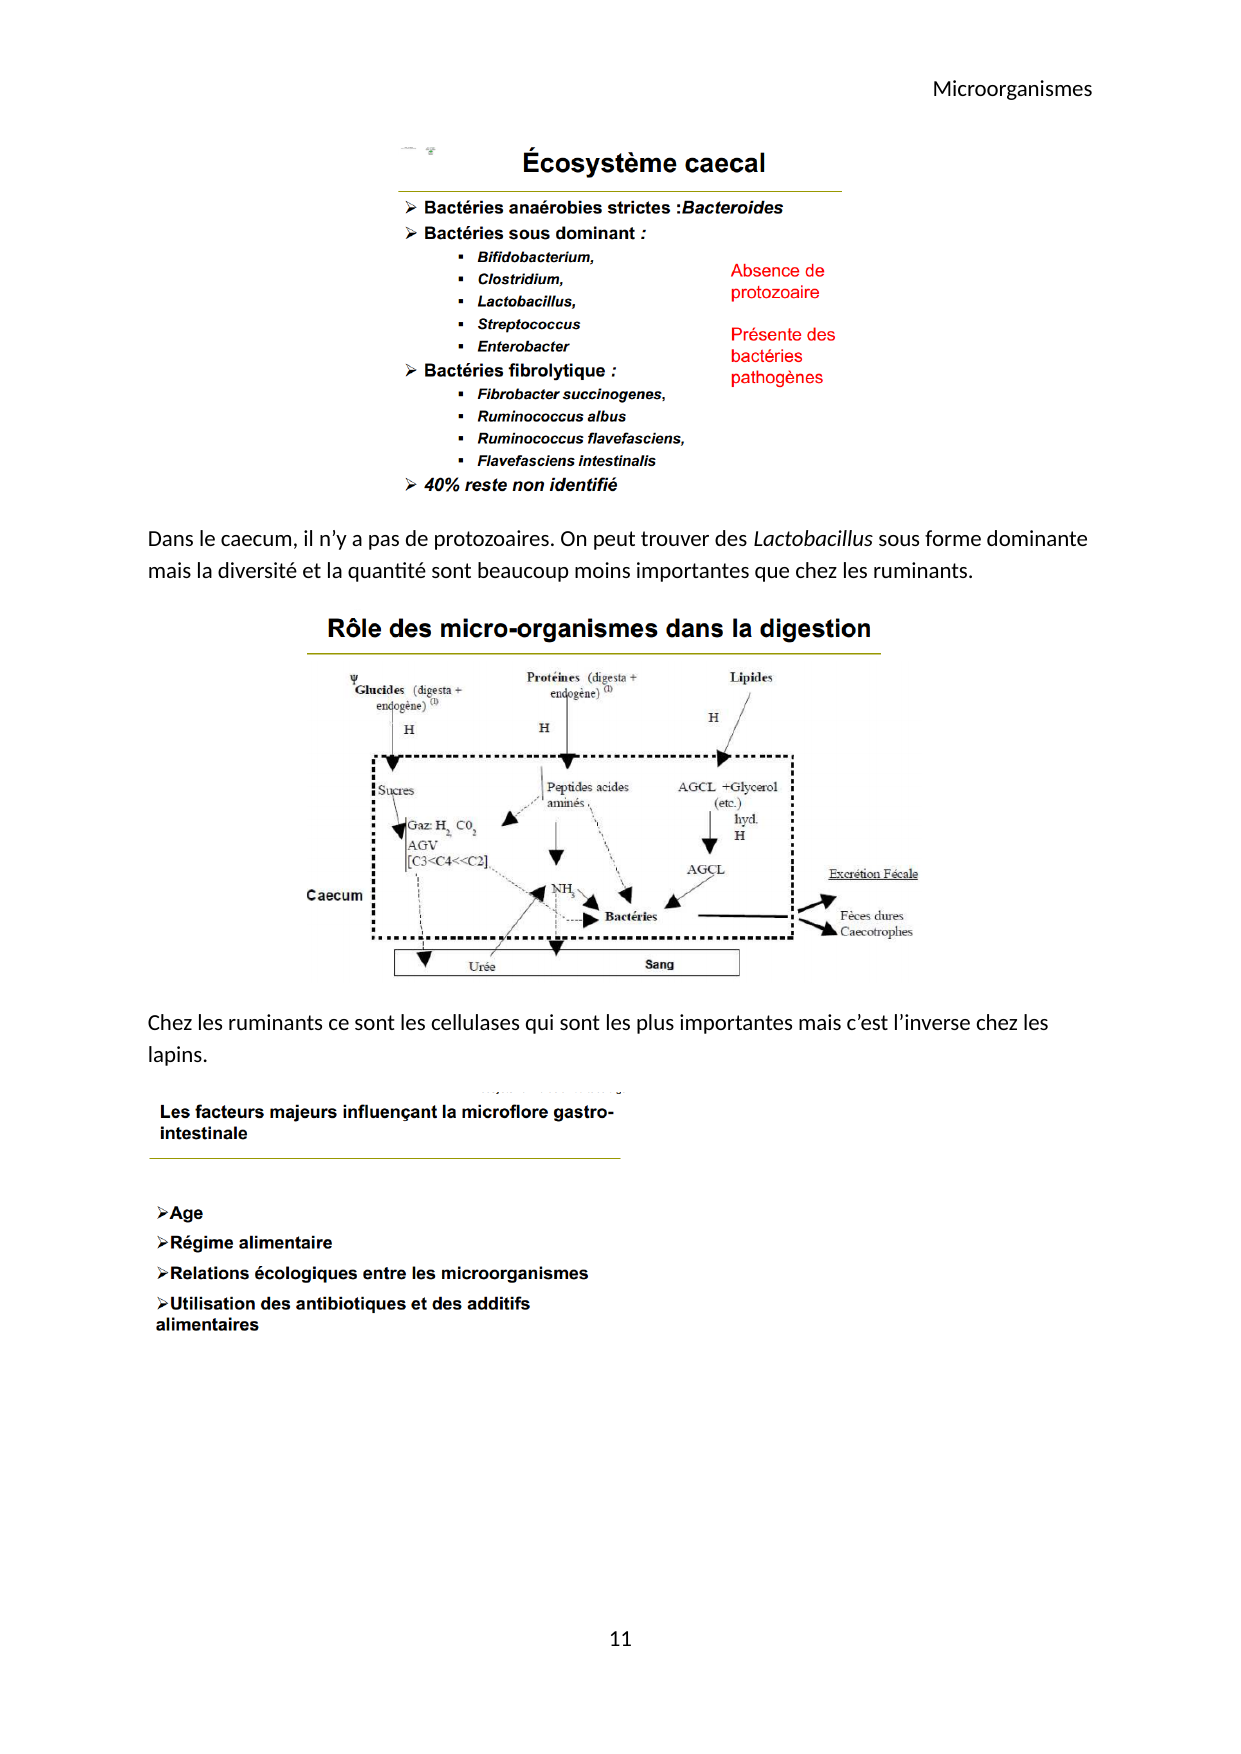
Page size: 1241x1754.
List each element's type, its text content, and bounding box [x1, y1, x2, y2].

picture [147, 1092, 626, 1339]
picture [398, 147, 842, 500]
text Dans le caecum, il n’y a pas de protozoaires. On peut trouver des Lactobacillus sous forme dominante mais la diversité et la quantité sont beaucoup moins importantes que chez les ruminants. [148, 524, 1093, 584]
picture [306, 609, 934, 983]
text Chez les ruminants ce sont les cellulases qui sont les plus importantes mais c’est l’inverse chez les lapins. [148, 1008, 1093, 1068]
